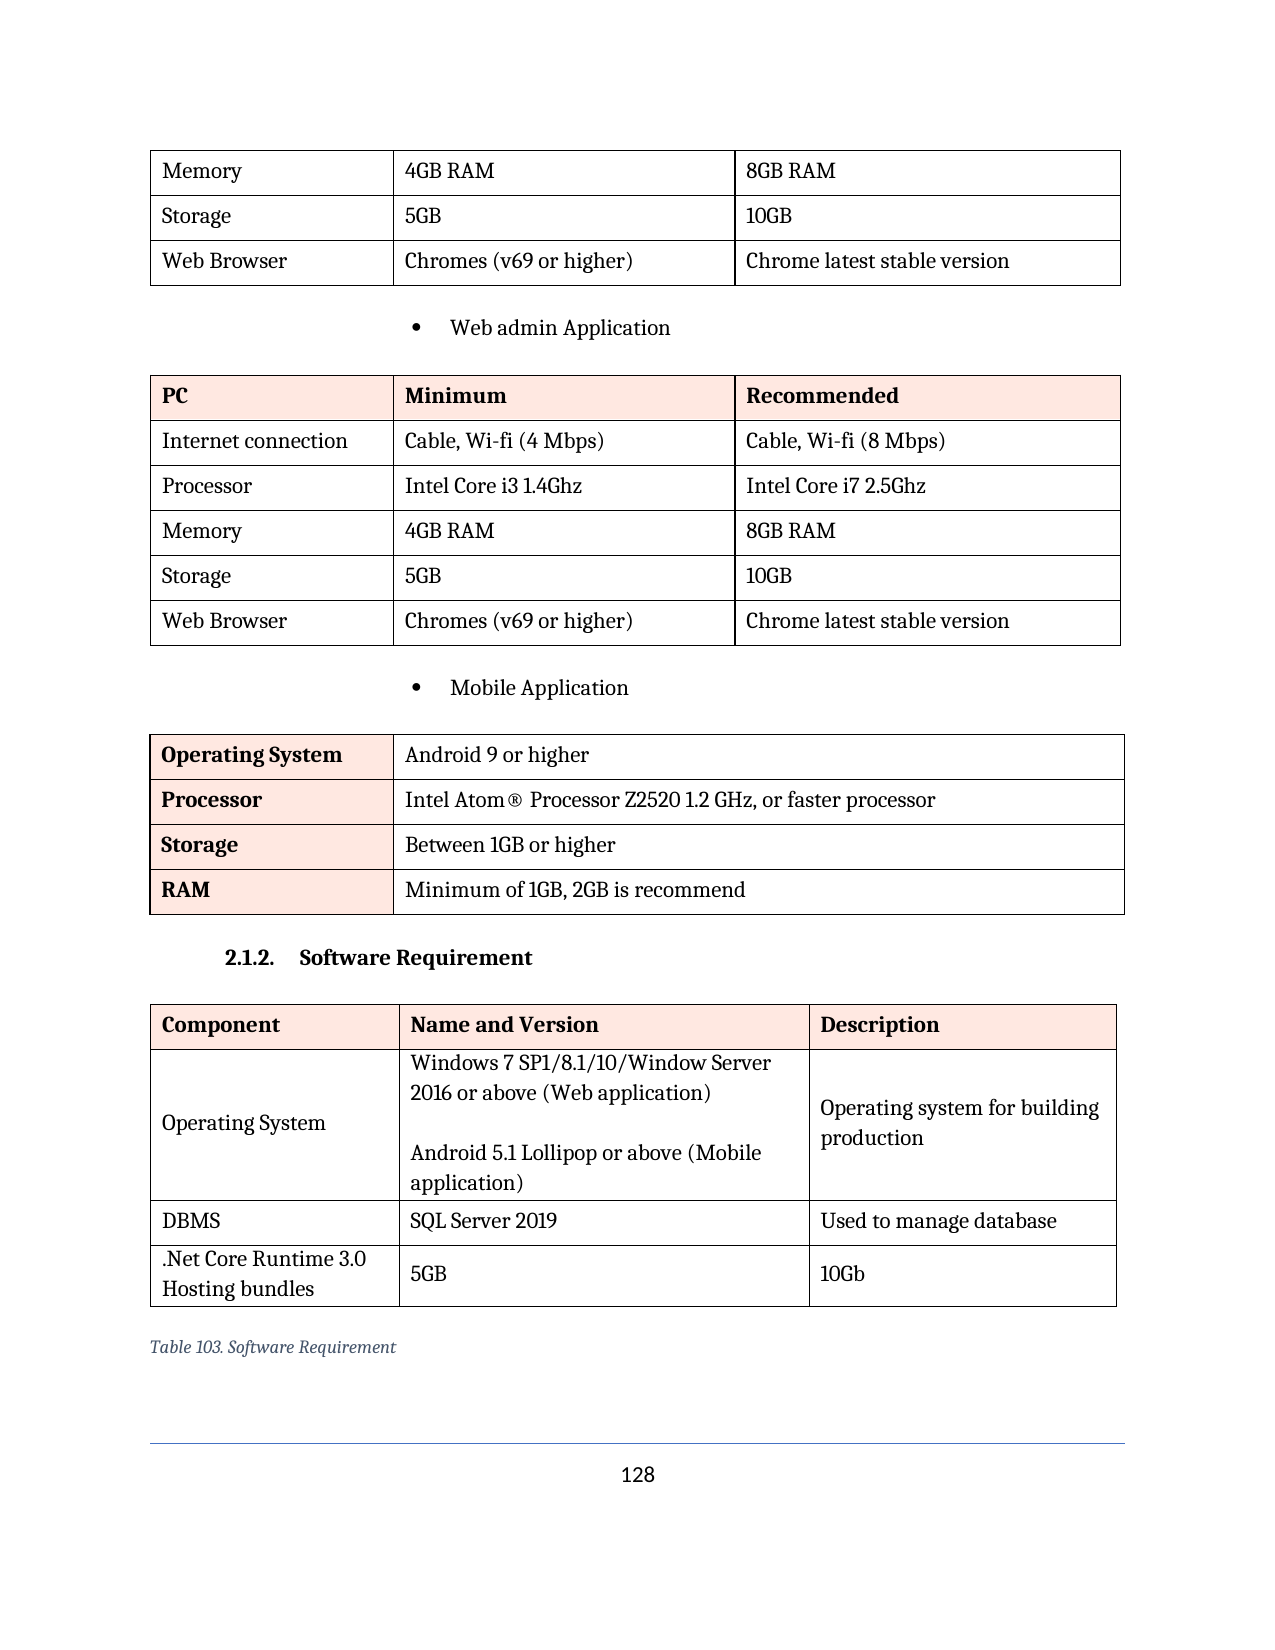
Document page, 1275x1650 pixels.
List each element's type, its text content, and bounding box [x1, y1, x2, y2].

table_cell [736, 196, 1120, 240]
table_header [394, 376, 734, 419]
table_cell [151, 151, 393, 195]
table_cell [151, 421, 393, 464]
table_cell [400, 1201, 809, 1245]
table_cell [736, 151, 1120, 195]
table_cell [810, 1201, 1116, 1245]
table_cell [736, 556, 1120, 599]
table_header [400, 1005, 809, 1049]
list Web admin Application [412, 315, 1125, 342]
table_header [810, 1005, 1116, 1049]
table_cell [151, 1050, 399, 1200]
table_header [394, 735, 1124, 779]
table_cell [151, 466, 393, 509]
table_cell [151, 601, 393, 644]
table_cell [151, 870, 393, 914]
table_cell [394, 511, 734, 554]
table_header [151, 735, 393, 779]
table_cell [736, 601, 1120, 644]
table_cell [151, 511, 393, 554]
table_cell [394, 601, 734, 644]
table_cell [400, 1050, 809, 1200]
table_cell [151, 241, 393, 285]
list Mobile Application [412, 675, 1125, 701]
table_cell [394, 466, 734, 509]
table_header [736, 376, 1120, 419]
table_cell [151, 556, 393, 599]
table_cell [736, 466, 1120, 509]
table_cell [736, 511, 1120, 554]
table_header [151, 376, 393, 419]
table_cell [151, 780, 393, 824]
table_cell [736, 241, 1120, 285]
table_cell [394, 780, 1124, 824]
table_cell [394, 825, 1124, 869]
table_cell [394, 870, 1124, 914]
text Table 103. Software Requirement [150, 1336, 1125, 1358]
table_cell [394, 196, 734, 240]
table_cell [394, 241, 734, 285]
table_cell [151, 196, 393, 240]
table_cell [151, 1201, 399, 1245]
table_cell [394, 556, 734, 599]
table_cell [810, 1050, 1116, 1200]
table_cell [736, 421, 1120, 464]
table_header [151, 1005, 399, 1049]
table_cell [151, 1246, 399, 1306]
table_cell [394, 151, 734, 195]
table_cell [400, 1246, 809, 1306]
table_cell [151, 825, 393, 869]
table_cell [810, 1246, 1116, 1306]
list Software Requirement [225, 944, 1125, 971]
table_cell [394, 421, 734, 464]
